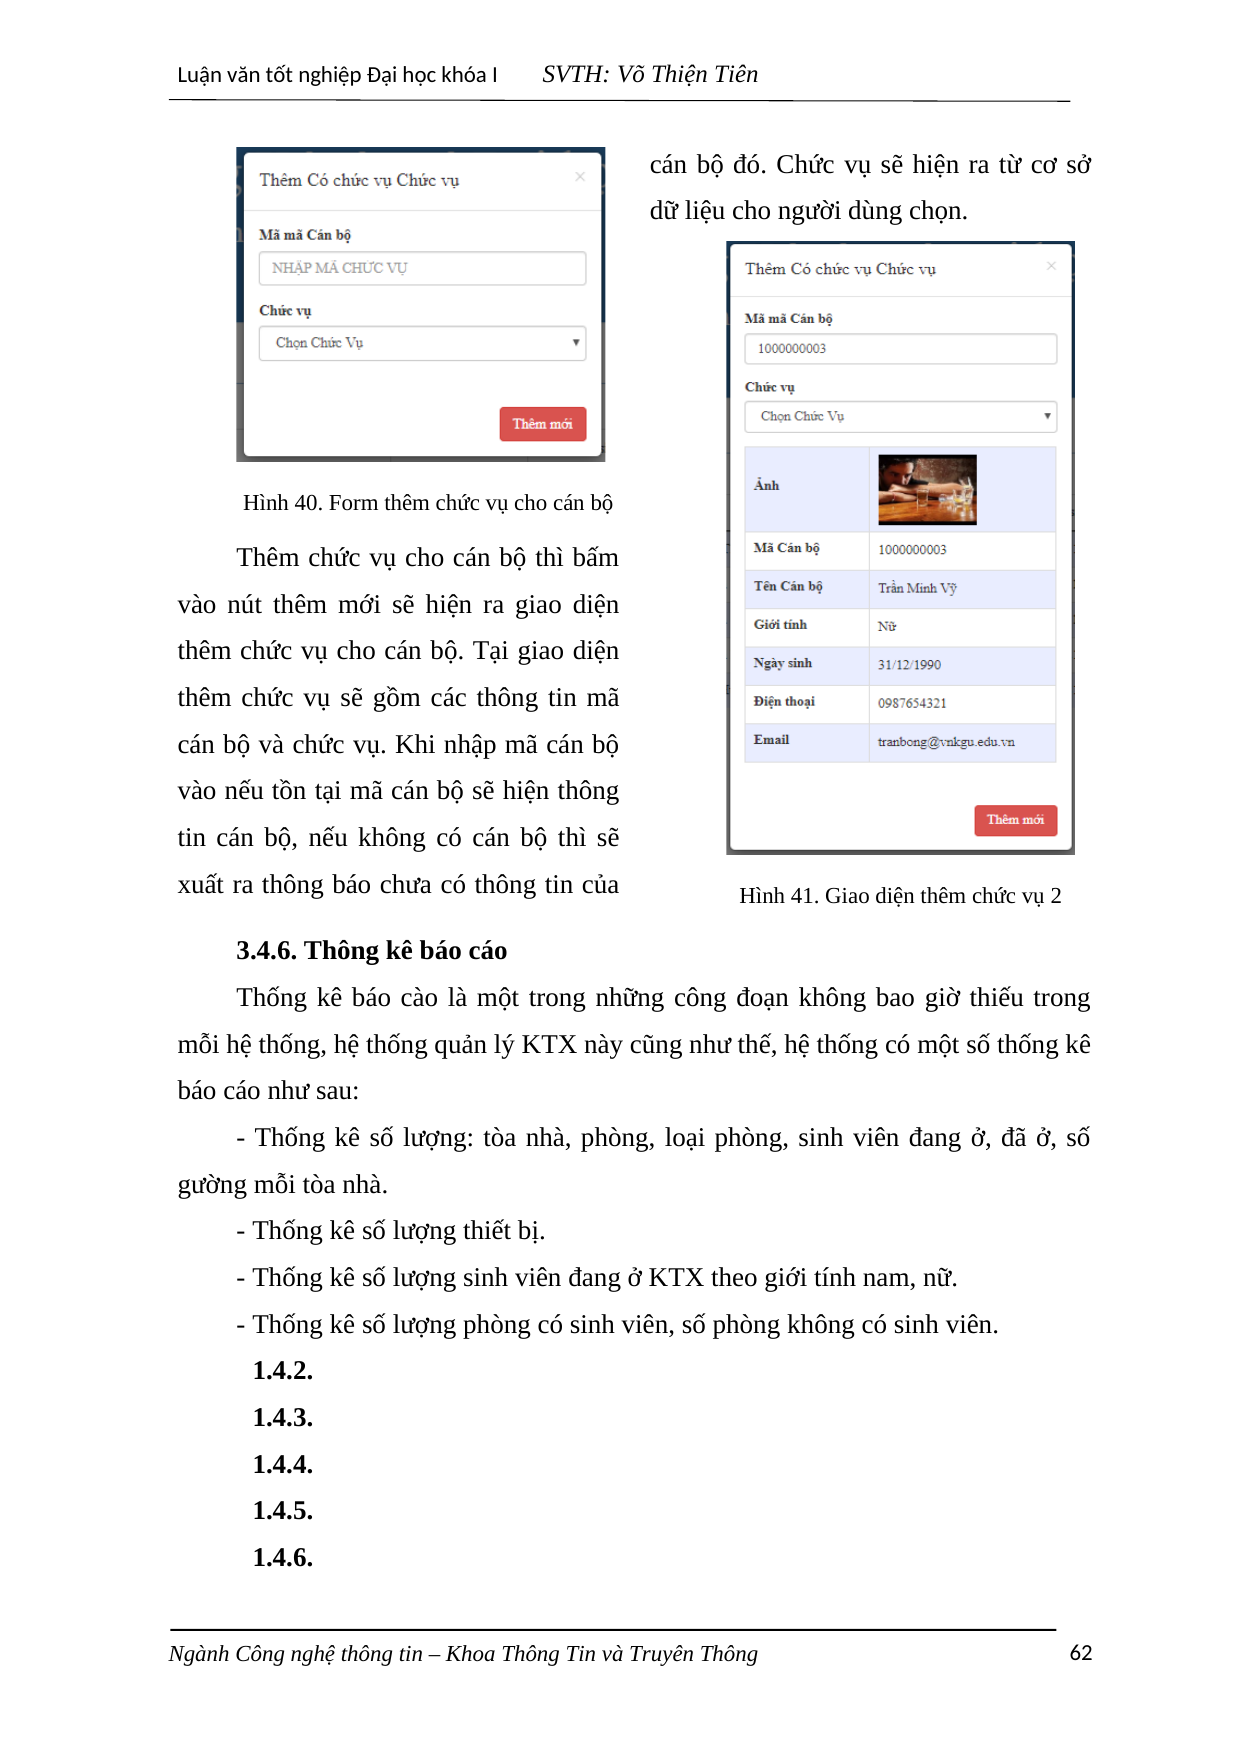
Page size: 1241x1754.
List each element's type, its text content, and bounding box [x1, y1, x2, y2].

text Hình 40. Form thêm chức vụ cho cán bộ [236, 489, 620, 516]
text - Thống kê số lượng phòng có sinh viên, số phòng không có sinh viên. [177, 1308, 1092, 1339]
text - Thống kê số lượng sinh viên đang ở KTX theo giới tính nam, nữ. [177, 1261, 1092, 1292]
text Hình 41. Giao diện thêm chức vụ 2 [709, 882, 1092, 909]
text - Thống kê số lượng thiết bị. [177, 1214, 1092, 1246]
text Thống kê báo cào là một trong những công đoạn không bao giờ thiếu trong mỗi hệ thống, hệ thống quản lý KTX này cũng như thế, hệ thống có một số thống kê báo cáo như sau: [177, 981, 1092, 1106]
text Thông kê báo cáo [236, 934, 1092, 966]
text Thêm chức vụ cho cán bộ thì bấm vào nút thêm mới sẽ hiện ra giao diện thêm chức vụ cho cán bộ. Tại giao diện thêm chức vụ sẽ gồm các thông tin mã cán bộ và chức vụ. Khi nhập mã cán bộ vào nếu tồn tại mã cán bộ sẽ hiện thông tin cán bộ, nếu không có cán bộ thì sẽ xuất ra thông báo chưa có thông tin của cán bộ đó. Chức vụ sẽ hiện ra từ cơ sở dữ liệu cho người dùng chọn. [649, 148, 1092, 226]
text - Thống kê số lượng: tòa nhà, phòng, loại phòng, sinh viên đang ở, đã ở, số gường mỗi tòa nhà. [177, 1121, 1092, 1199]
picture [726, 241, 1075, 855]
picture [236, 147, 606, 462]
text Thêm chức vụ cho cán bộ thì bấm vào nút thêm mới sẽ hiện ra giao diện thêm chức vụ cho cán bộ. Tại giao diện thêm chức vụ sẽ gồm các thông tin mã cán bộ và chức vụ. Khi nhập mã cán bộ vào nếu tồn tại mã cán bộ sẽ hiện thông tin cán bộ, nếu không có cán bộ thì sẽ xuất ra thông báo chưa có thông tin của cán bộ đó. Chức vụ sẽ hiện ra từ cơ sở dữ liệu cho người dùng chọn. [177, 541, 620, 899]
